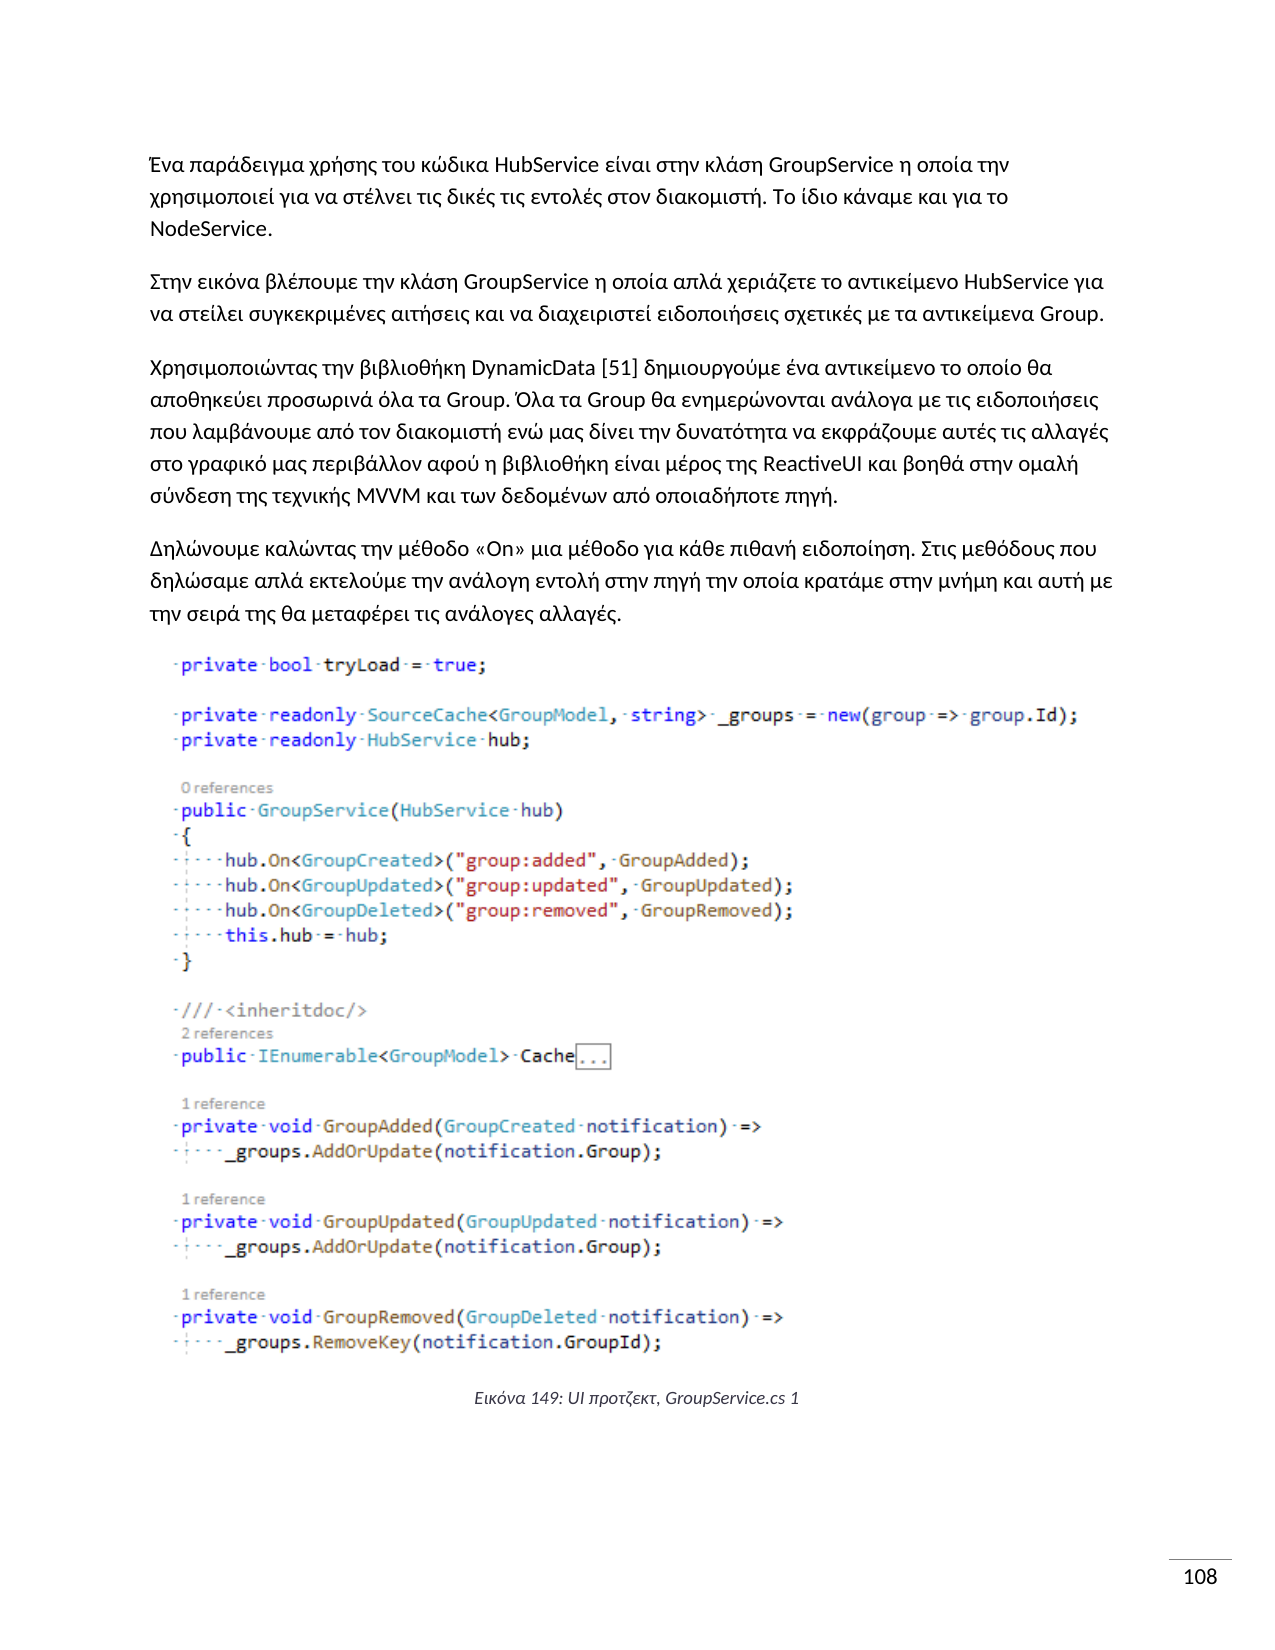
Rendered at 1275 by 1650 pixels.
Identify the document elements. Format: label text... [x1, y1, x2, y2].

text Στην εικόνα βλέπουμε την κλάση GroupService η οποία απλά χεριάζετε το αντικείμενο HubService για να στείλει συγκεκριμένες αιτήσεις και να διαχειριστεί ειδοποιήσεις σχετικές με τα αντικείμενα Group. [150, 267, 1125, 328]
text Δηλώνουμε καλώντας την μέθοδο «On» μια μέθοδο για κάθε πιθανή ειδοποίηση. Στις μεθόδους που δηλώσαμε απλά εκτελούμε την ανάλογη εντολή στην πηγή την οποία κρατάμε στην μνήμη και αυτή με την σειρά της θα μεταφέρει τις ανάλογες αλλαγές. [150, 534, 1125, 627]
text Χρησιμοποιώντας την βιβλιοθήκη DynamicData δημιουργούμε ένα αντικείμενο το οποίο θα αποθηκεύει προσωρινά όλα τα Group. Όλα τα Group θα ενημερώνονται ανάλογα με τις ειδοποιήσεις που λαμβάνουμε από τον διακομιστή ενώ μας δίνει την δυνατότητα να εκφράζουμε αυτές τις αλλαγές στο γραφικό μας περιβάλλον αφού η βιβλιοθήκη είναι μέρος της ReactiveUI και βοηθά στην ομαλή σύνδεση της τεχνικής MVVM και των δεδομένων από οποιαδήποτε πηγή. [150, 353, 1125, 509]
text Εικόνα 149: UI προτζεκτ, GroupService.cs 1 [150, 1386, 1125, 1409]
text Ένα παράδειγμα χρήσης του κώδικα HubService είναι στην κλάση GroupService η οποία την χρησιμοποιεί για να στέλνει τις δικές τις εντολές στον διακομιστή. Το ίδιο κάναμε και για το NodeService. [150, 150, 1125, 242]
picture [172, 651, 1103, 1361]
